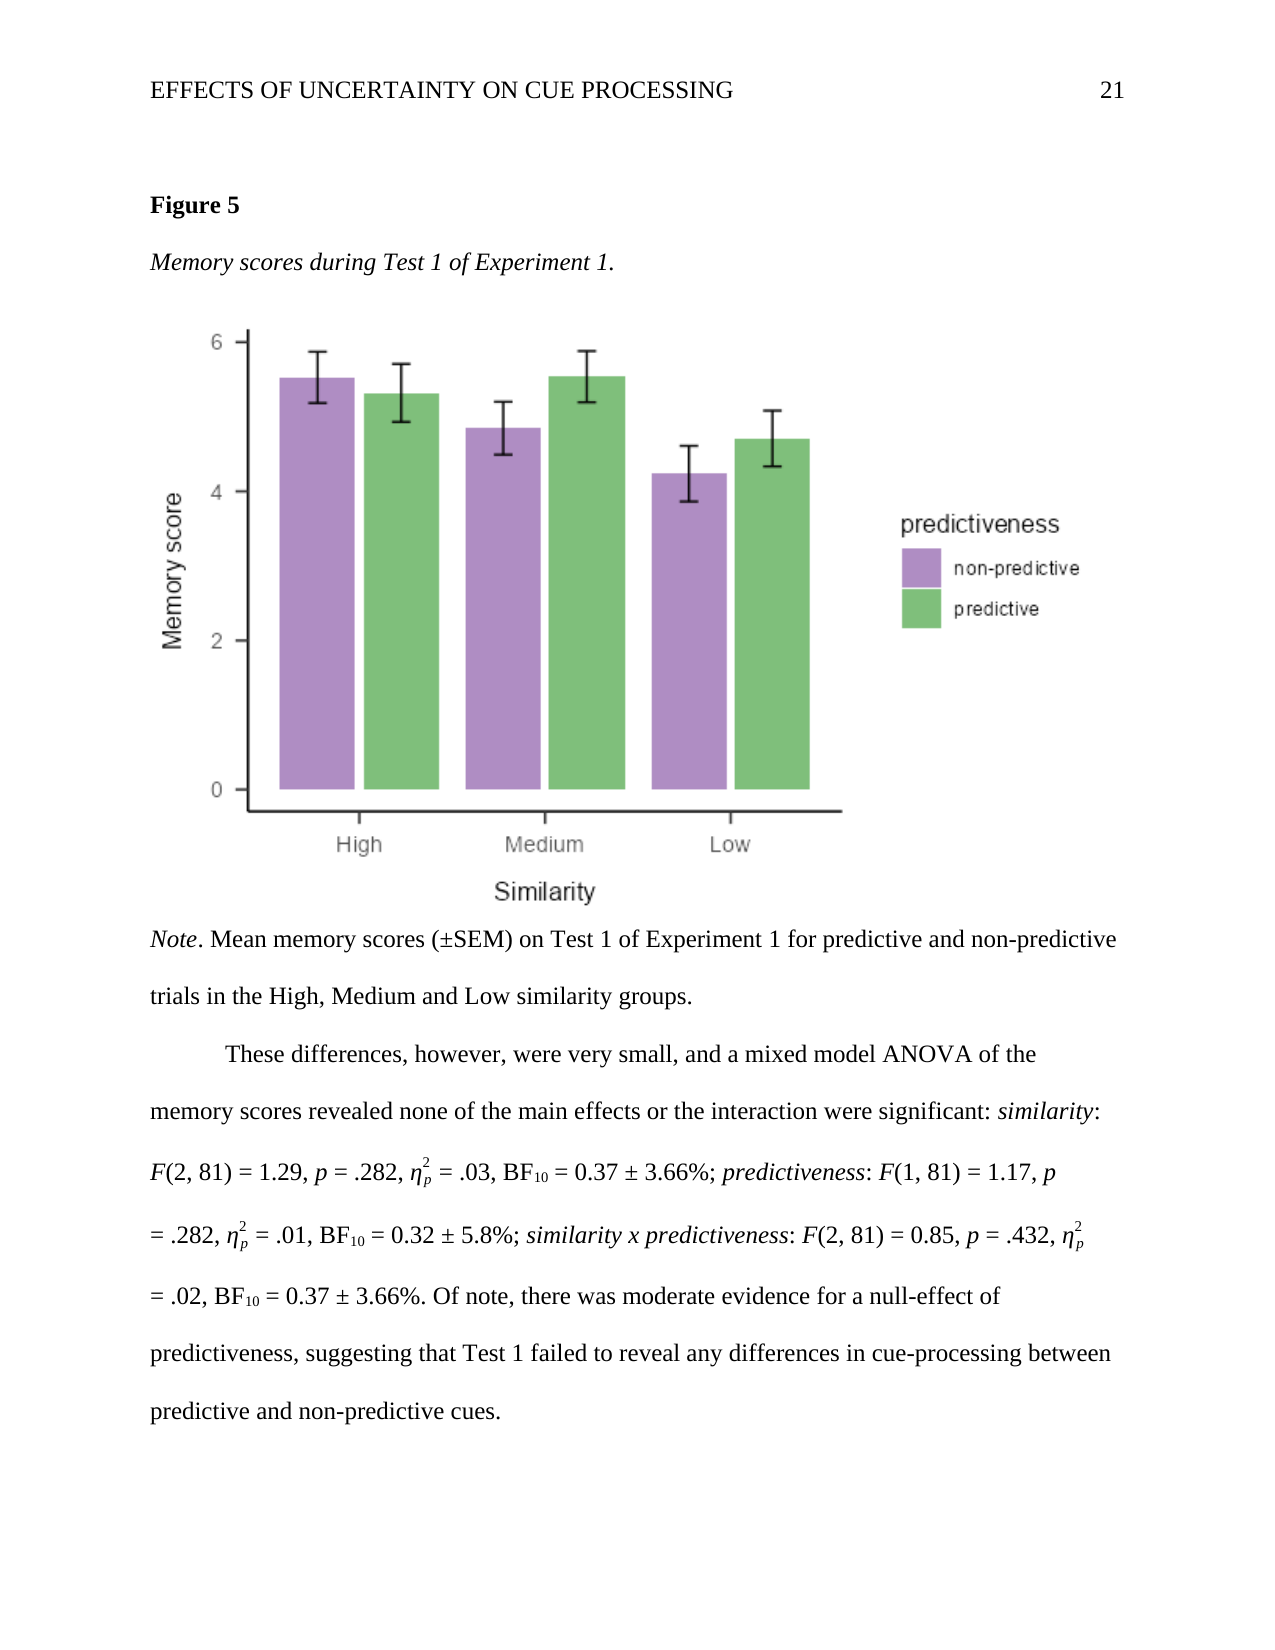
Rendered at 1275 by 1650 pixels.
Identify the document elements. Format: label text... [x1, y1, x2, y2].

text Memory scores during Test 1 of Experiment 1. [150, 247, 1125, 276]
picture [150, 317, 1125, 918]
text These differences, however, were very small, and a mixed model ANOVA of the memory scores revealed none of the main effects or the interaction were significant: similarity: F(2, 81) = 1.29, p = .282, = .03, BF10 = 0.37 ± 3.66%; predictiveness: F(1, 81) = 1.17, p = .282, = .01, BF10 = 0.32 ± 5.8%; similarity x predictiveness: F(2, 81) = 0.85, p = .432, = .02, BF10 = 0.37 ± 3.66%. Of note, there was moderate evidence for a null-effect of predictiveness, suggesting that Test 1 failed to reveal any differences in cue-processing between predictive and non-predictive cues. [150, 1039, 1125, 1425]
text Note. Mean memory scores (±SEM) on Test 1 of Experiment 1 for predictive and non-predictive trials in the High, Medium and Low similarity groups. [150, 924, 1125, 1010]
title Figure 5 [150, 190, 1125, 219]
